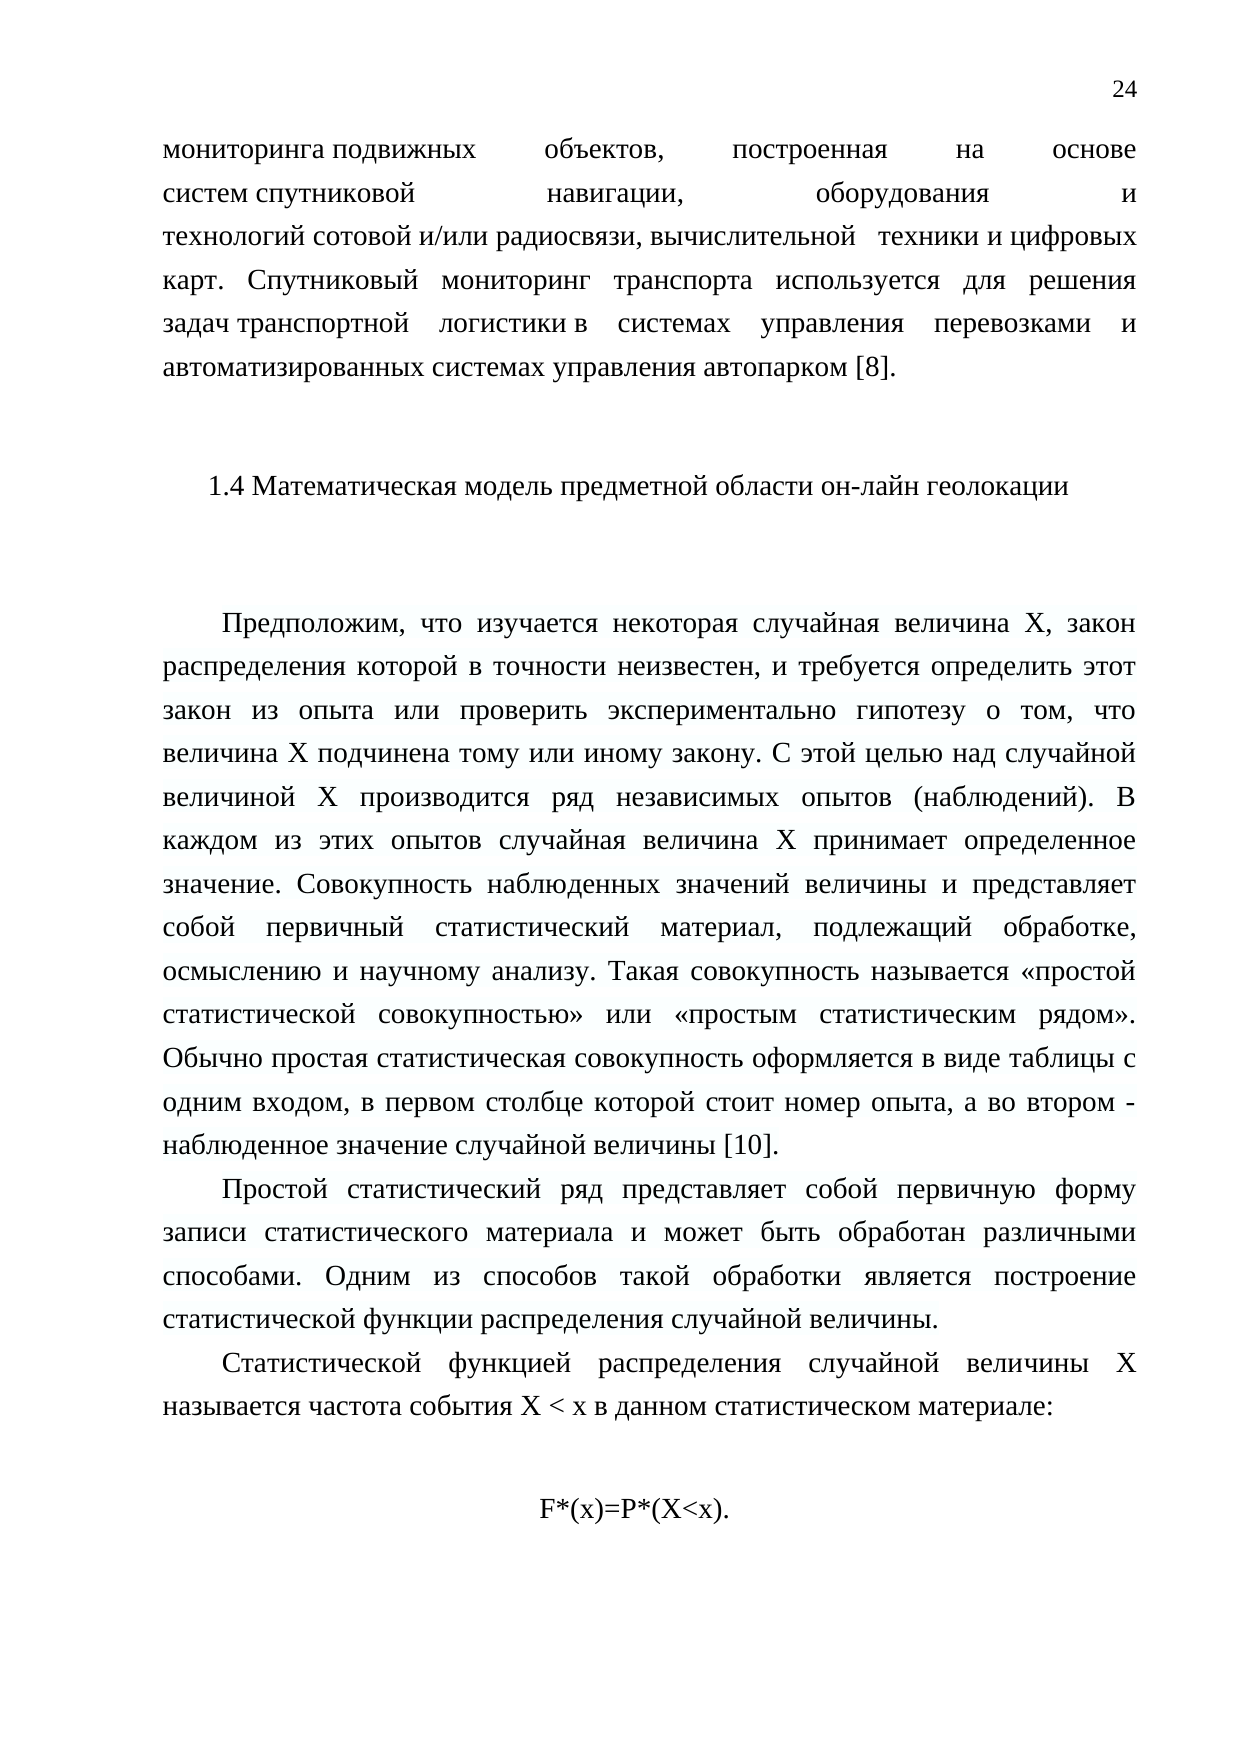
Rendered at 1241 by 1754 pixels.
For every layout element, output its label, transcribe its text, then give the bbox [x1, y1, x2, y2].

text F*(x)=P*(X<x). [148, 1491, 1121, 1525]
text Статистической функцией распределения случайной величины Х называется частота события Х < х в данном статистическом материале: [162, 1345, 1137, 1422]
text Предположим, что изучается некоторая случайная величина X, закон распределения которой в точности неизвестен, и требуется определить этот закон из опыта или проверить экспериментально гипотезу о том, что величина Х подчинена тому или иному закону. С этой целью над случайной величиной Х производится ряд независимых опытов (наблюдений). В каждом из этих опытов случайная величина X принимает определенное значение. Совокупность наблюденных значений величины и представляет собой первичный статистический материал, подлежащий обработке, осмыслению и научному анализу. Такая совокупность называется «простой статистической совокупностью» или «простым статистическим рядом». Обычно простая статистическая совокупность оформляется в виде таблицы с одним входом, в первом столбце которой стоит номер опыта, а во втором - наблюденное значение случайной величины [10]. [162, 605, 1137, 1161]
text Простой статистический ряд представляет собой первичную форму записи статистического материала и может быть обработан различными способами. Одним из способов такой обработки является построение статистической функции распределения случайной величины. [162, 1171, 1137, 1335]
subtitle 1.4 Математическая модель предметной области он-лайн геолокации [148, 468, 1137, 501]
